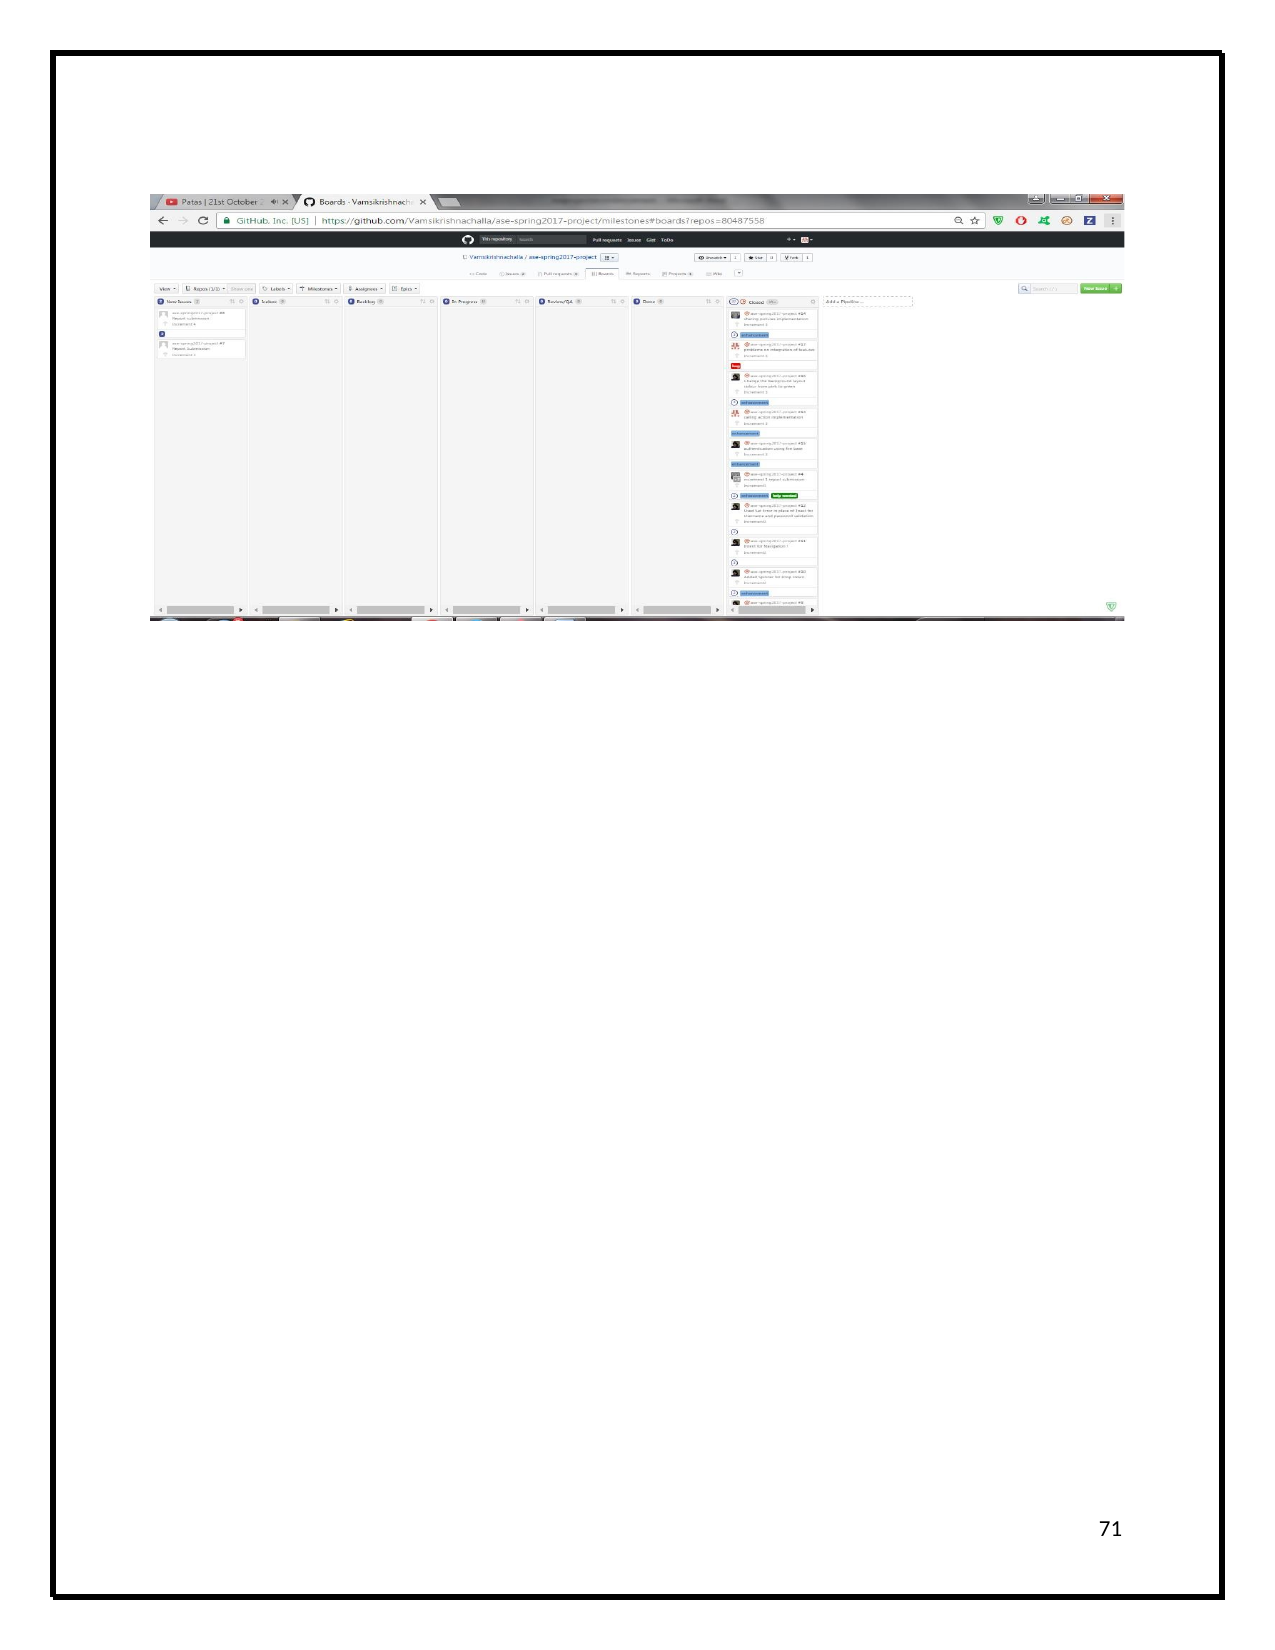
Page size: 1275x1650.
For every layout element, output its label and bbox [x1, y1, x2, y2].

picture [150, 194, 1125, 621]
